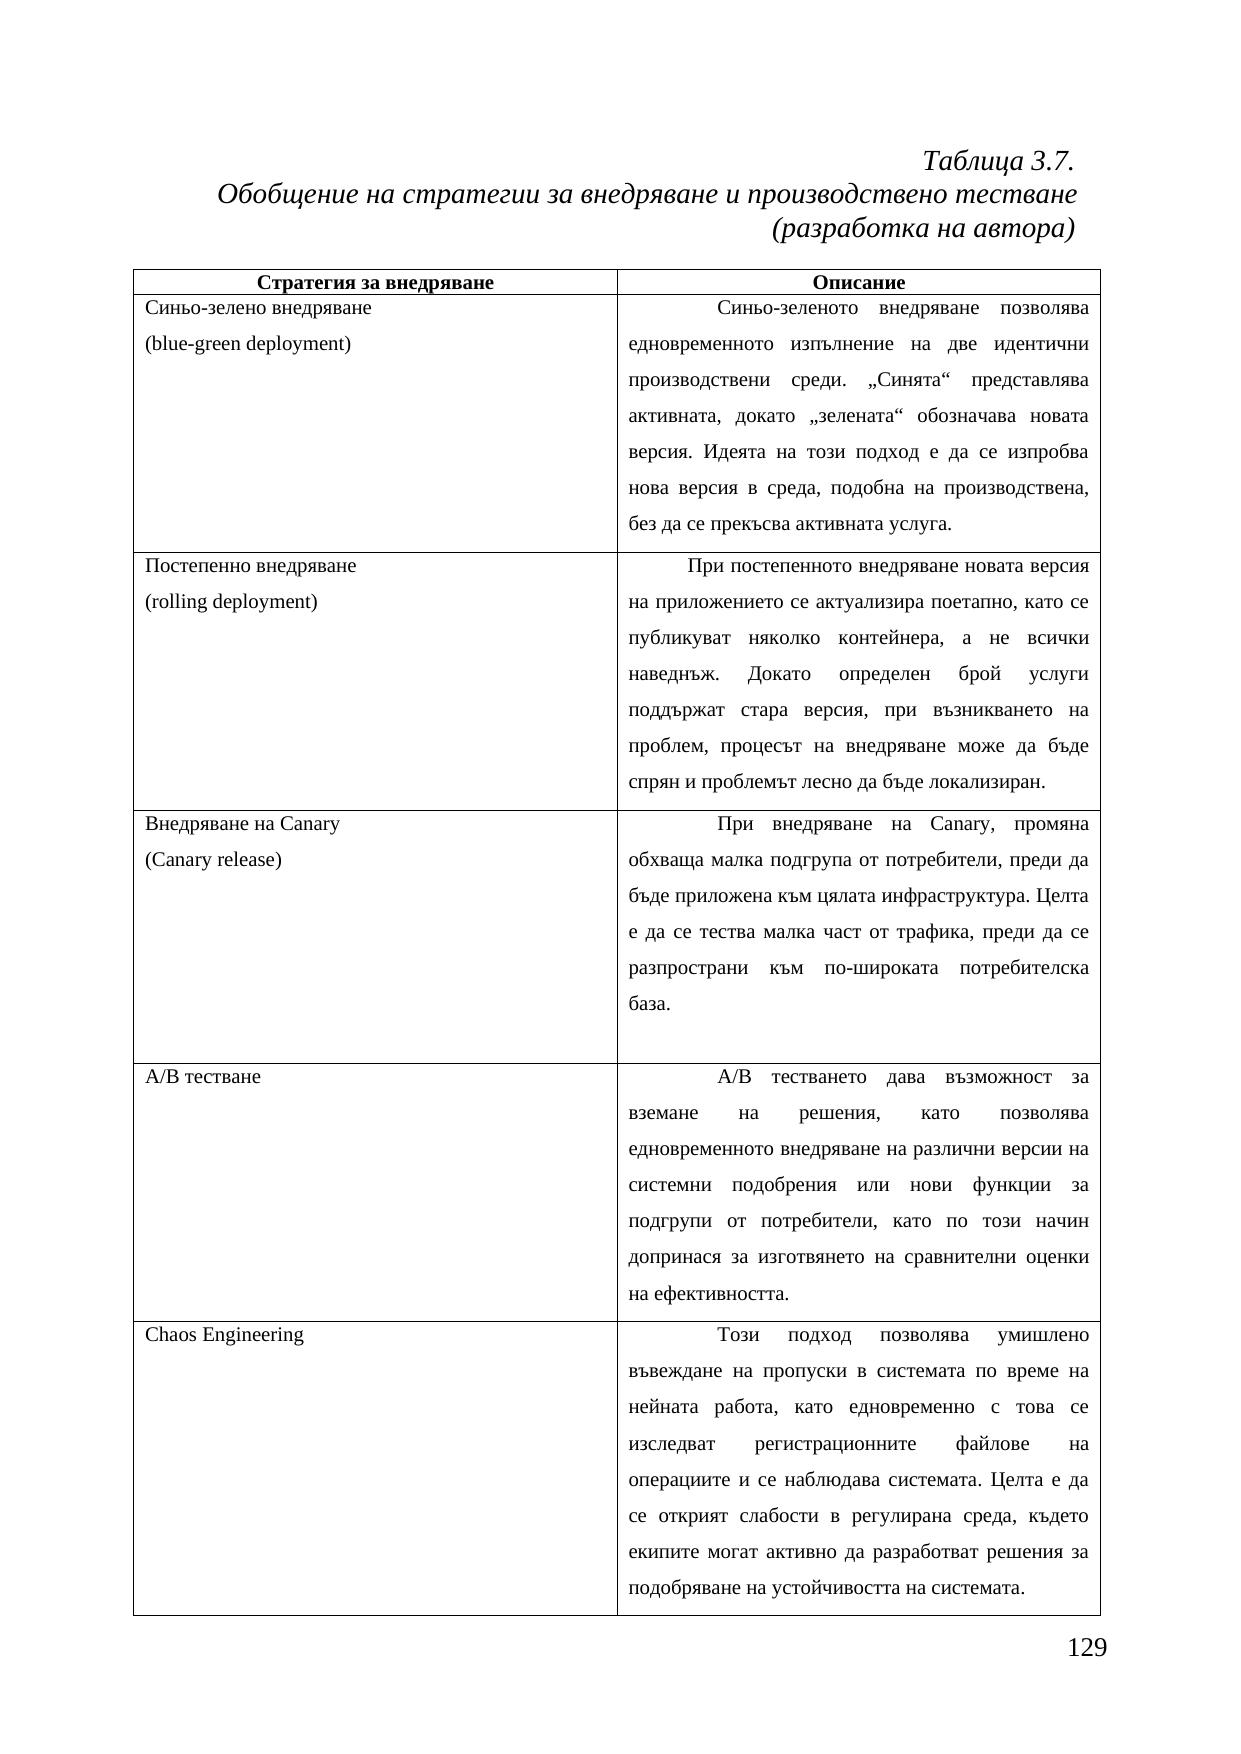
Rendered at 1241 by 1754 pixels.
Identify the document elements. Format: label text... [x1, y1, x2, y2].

table_cell Внедряване на Canary (Canary release) [134, 811, 617, 1063]
table_cell Постепенно внедряване (rolling deployment) [134, 553, 617, 810]
table_cell При постепенното внедряване новата версия на приложението се актуализира поетапно, като се публикуват няколко контейнера, а не всички наведнъж. Докато определен брой услуги поддържат стара версия, при възникването на проблем, процесът на внедряване може да бъде спрян и проблемът лесно да бъде локализиран. [618, 553, 1100, 810]
table_header Стратегия за внедряване [134, 270, 617, 294]
table_cell Синьо-зелено внедряване (blue-green deployment) [134, 295, 617, 552]
table_cell A/B тестване [134, 1064, 617, 1321]
table_cell A/B тестването дава възможност за вземане на решения, като позволява едновременното внедряване на различни версии на системни подобрения или нови функции за подгрупи от потребители, като по този начин допринася за изготвянето на сравнителни оценки на ефективността. [618, 1064, 1100, 1321]
title Таблица 3.7. Обобщение на стратегии за внедряване и производствено тестване (разработка на автора) [192, 143, 1078, 244]
table_cell При внедряване на Canary, промяна обхваща малка подгрупа от потребители, преди да бъде приложена към цялата инфраструктура. Целта е да се тества малка част от трафика, преди да се разпространи към по-широката потребителска база. [618, 811, 1100, 1063]
table_cell Синьо-зеленото внедряване позволява едновременното изпълнение на две идентични производствени среди. „Синята“ представлява активната, докато „зелената“ обозначава новата версия. Идеята на този подход е да се изпробва нова версия в среда, подобна на производствена, без да се прекъсва активната услуга. [618, 295, 1100, 552]
table_cell Chaos Engineering [134, 1322, 617, 1615]
table_header Описание [618, 270, 1100, 294]
table_cell Този подход позволява умишлено въвеждане на пропуски в системата по време на нейната работа, като едновременно с това се изследват регистрационните файлове на операциите и се наблюдава системата. Целта е да се открият слабости в регулирана среда, където екипите могат активно да разработват решения за подобряване на устойчивостта на системата. [618, 1322, 1100, 1615]
